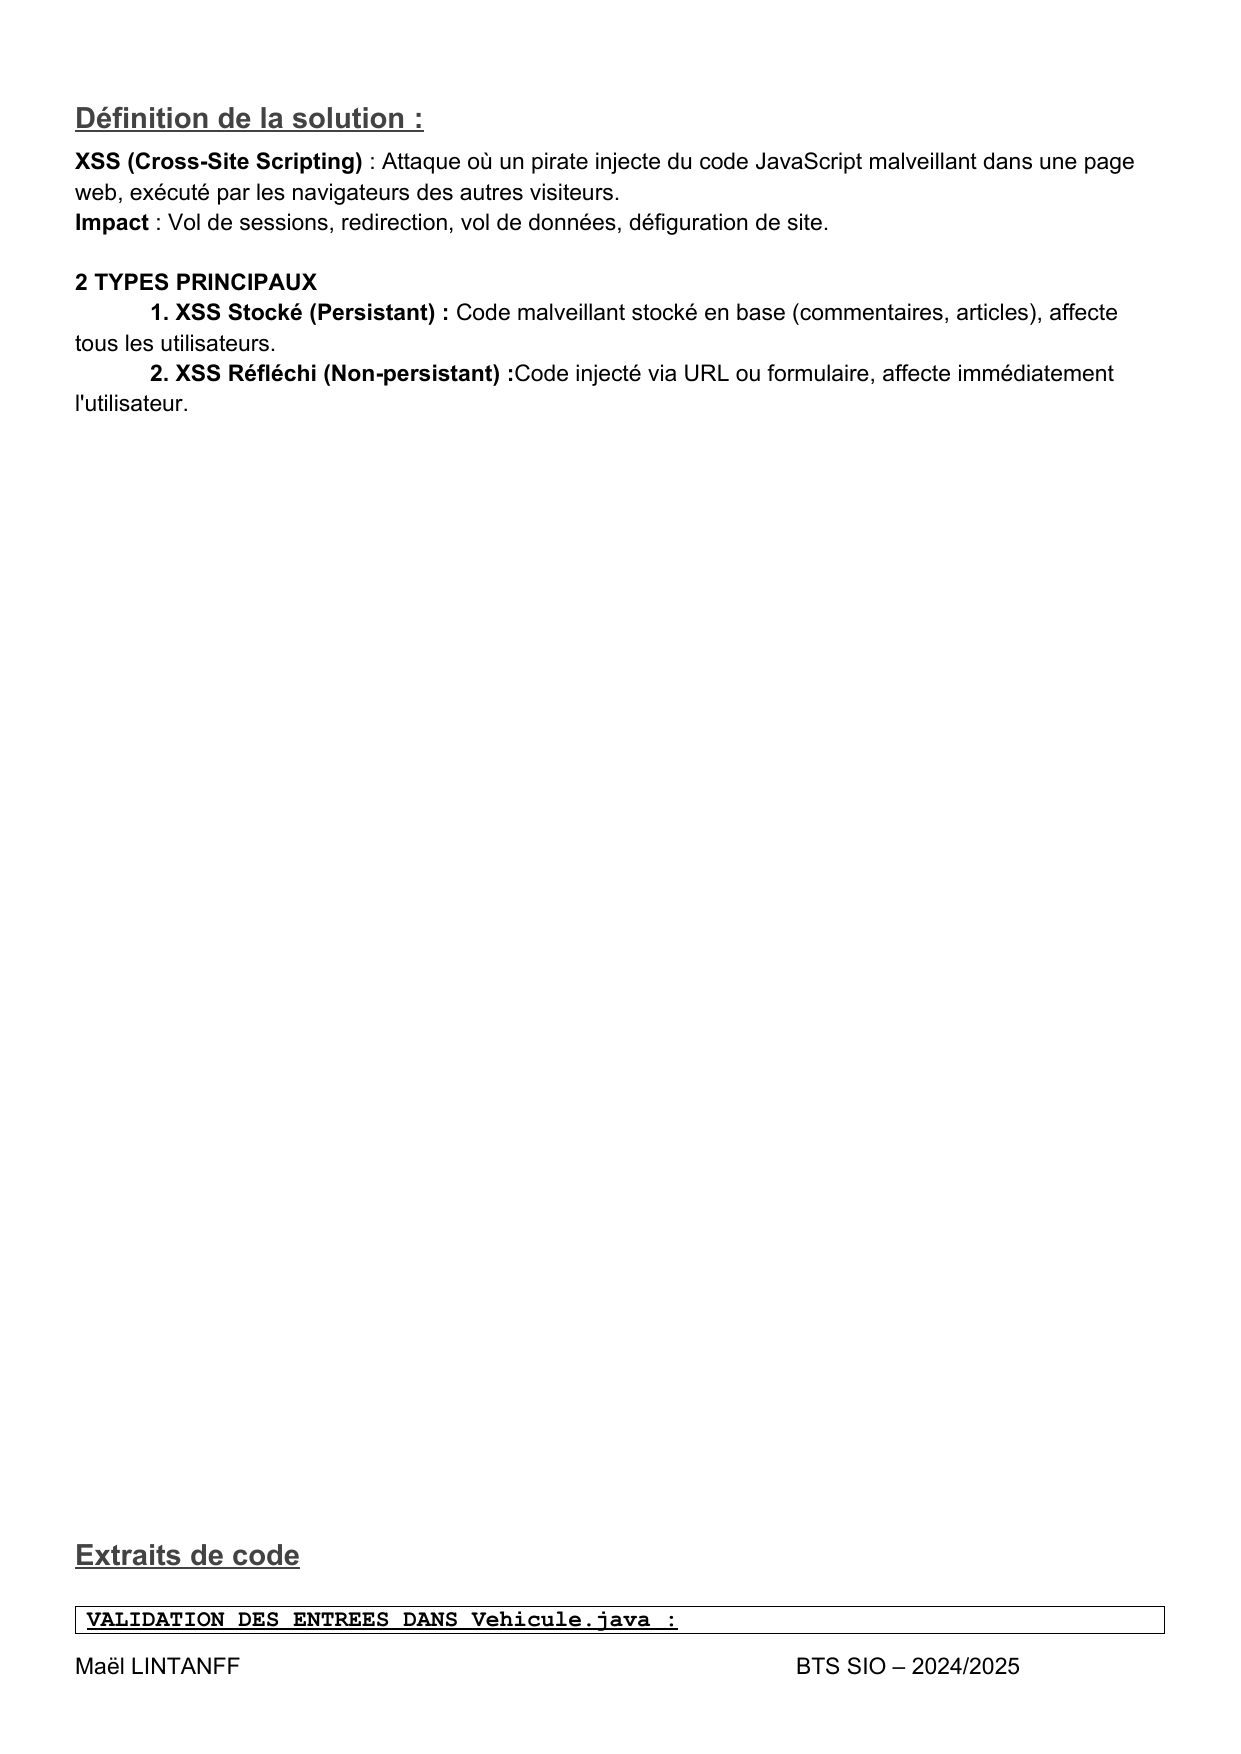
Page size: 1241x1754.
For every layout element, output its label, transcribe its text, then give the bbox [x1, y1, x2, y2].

subtitle Définition de la solution : [75, 101, 1165, 135]
text Impact : Vol de sessions, redirection, vol de données, défiguration de site. [75, 209, 1165, 235]
text XSS (Cross-Site Scripting) : Attaque où un pirate injecte du code JavaScript malveillant dans une page web, exécuté par les navigateurs des autres visiteurs. [75, 148, 1165, 205]
text 1. XSS Stocké (Persistant) : Code malveillant stocké en base (commentaires, articles), affecte tous les utilisateurs. [75, 299, 1165, 356]
text 2 TYPES PRINCIPAUX [75, 269, 1165, 295]
text 2. XSS Réfléchi (Non-persistant) :Code injecté via URL ou formulaire, affecte immédiatement l'utilisateur. [75, 360, 1165, 416]
text Extraits de code [75, 1538, 1165, 1571]
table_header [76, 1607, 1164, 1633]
